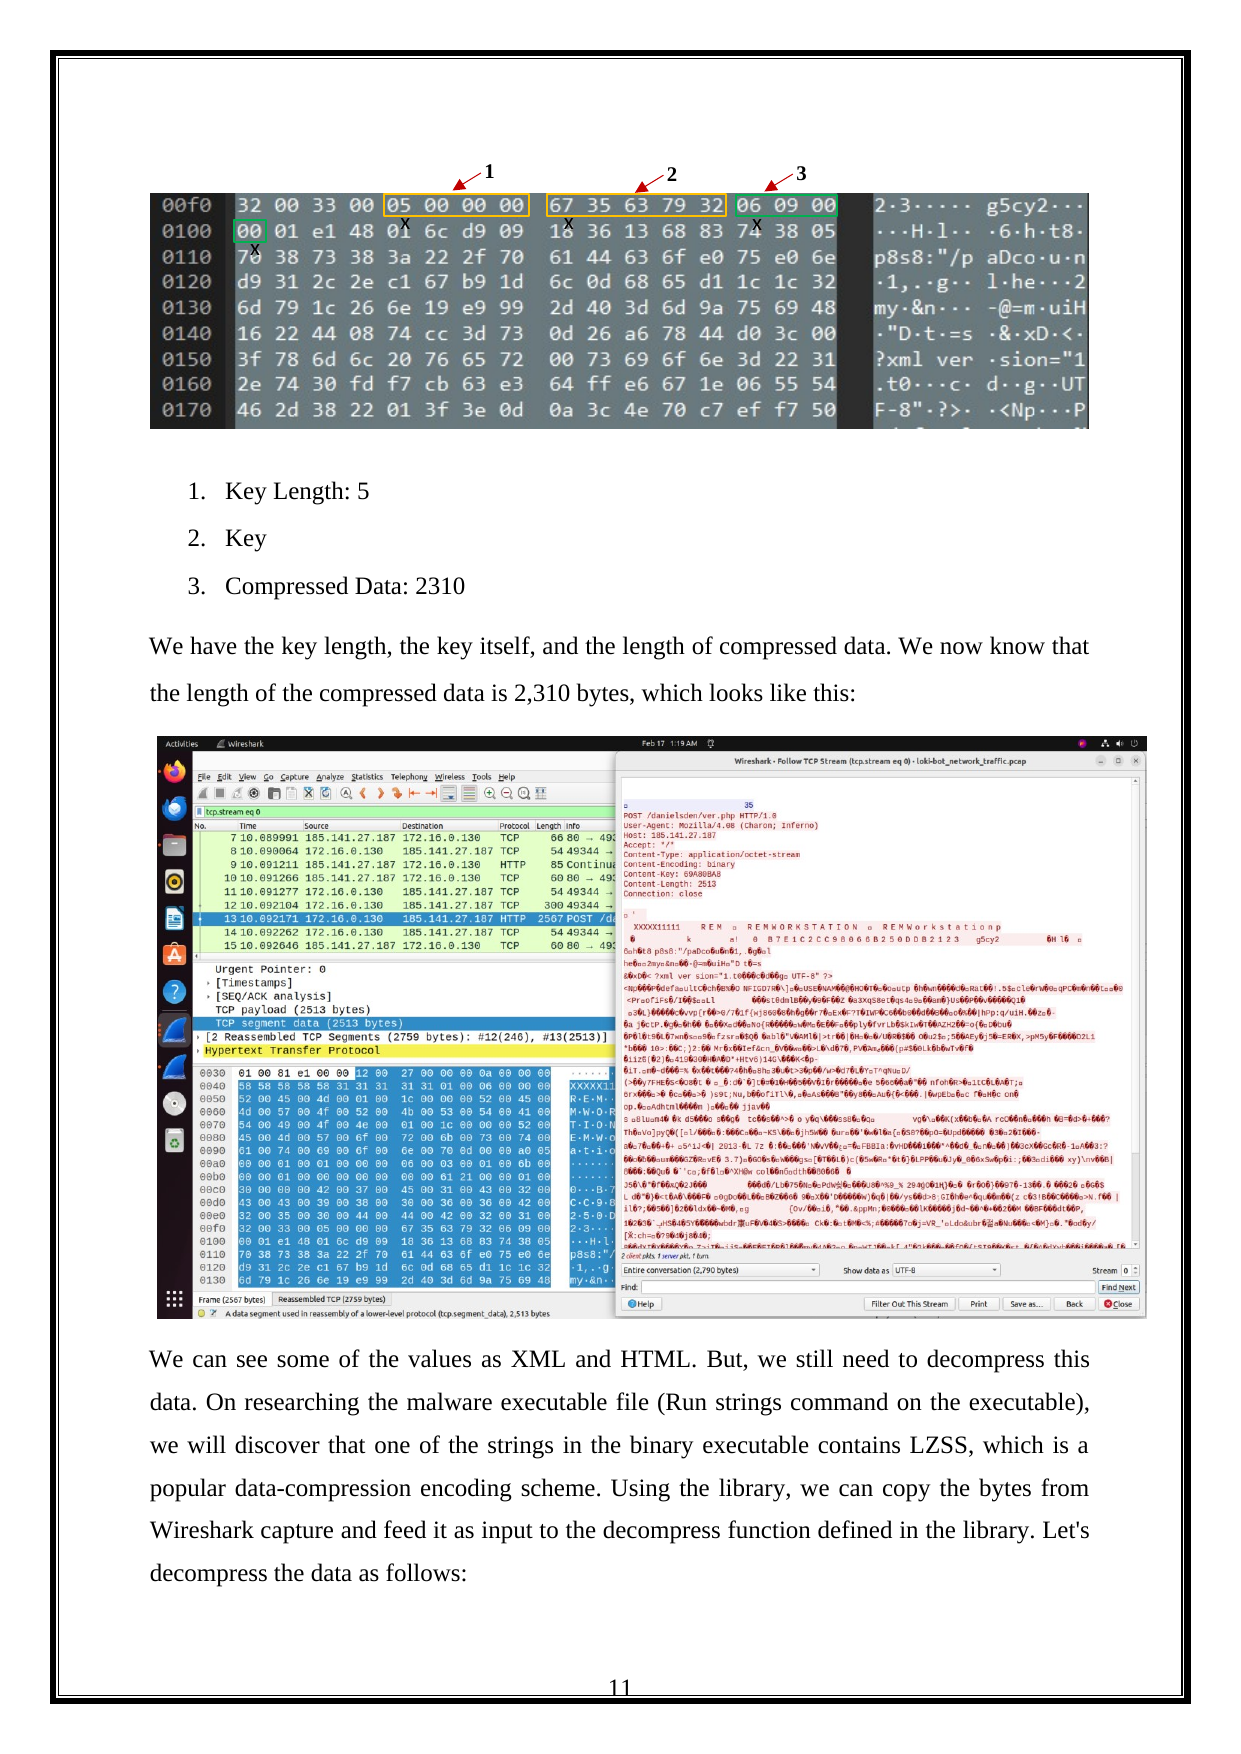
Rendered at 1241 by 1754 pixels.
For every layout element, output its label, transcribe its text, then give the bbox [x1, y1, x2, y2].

picture [469, 153, 508, 175]
list Compressed Data: 2310 [187, 571, 1091, 600]
text We can see some of the values as XML and HTML. But, we still need to decompress this data. On researching the malware executable file (Run strings command on the executable), we will discover that one of the strings in the binary executable contains LZSS, which is a popular data-compression encoding scheme. Using the library, we can copy the bytes from Wireshark capture and feed it as input to the decompress function defined in the library. Let's decompress the data as follows: [148, 1344, 1091, 1587]
picture [150, 193, 1089, 429]
picture [780, 155, 820, 177]
picture [548, 195, 725, 215]
picture [385, 195, 528, 215]
list Key Length: 5 [187, 476, 1091, 504]
picture [157, 736, 1147, 1319]
text We have the key length, the key itself, and the length of compressed data. We now know that the length of the compressed data is 2,310 bytes, which looks like this: [148, 631, 1091, 707]
picture [651, 156, 690, 178]
list Key [187, 523, 1091, 552]
